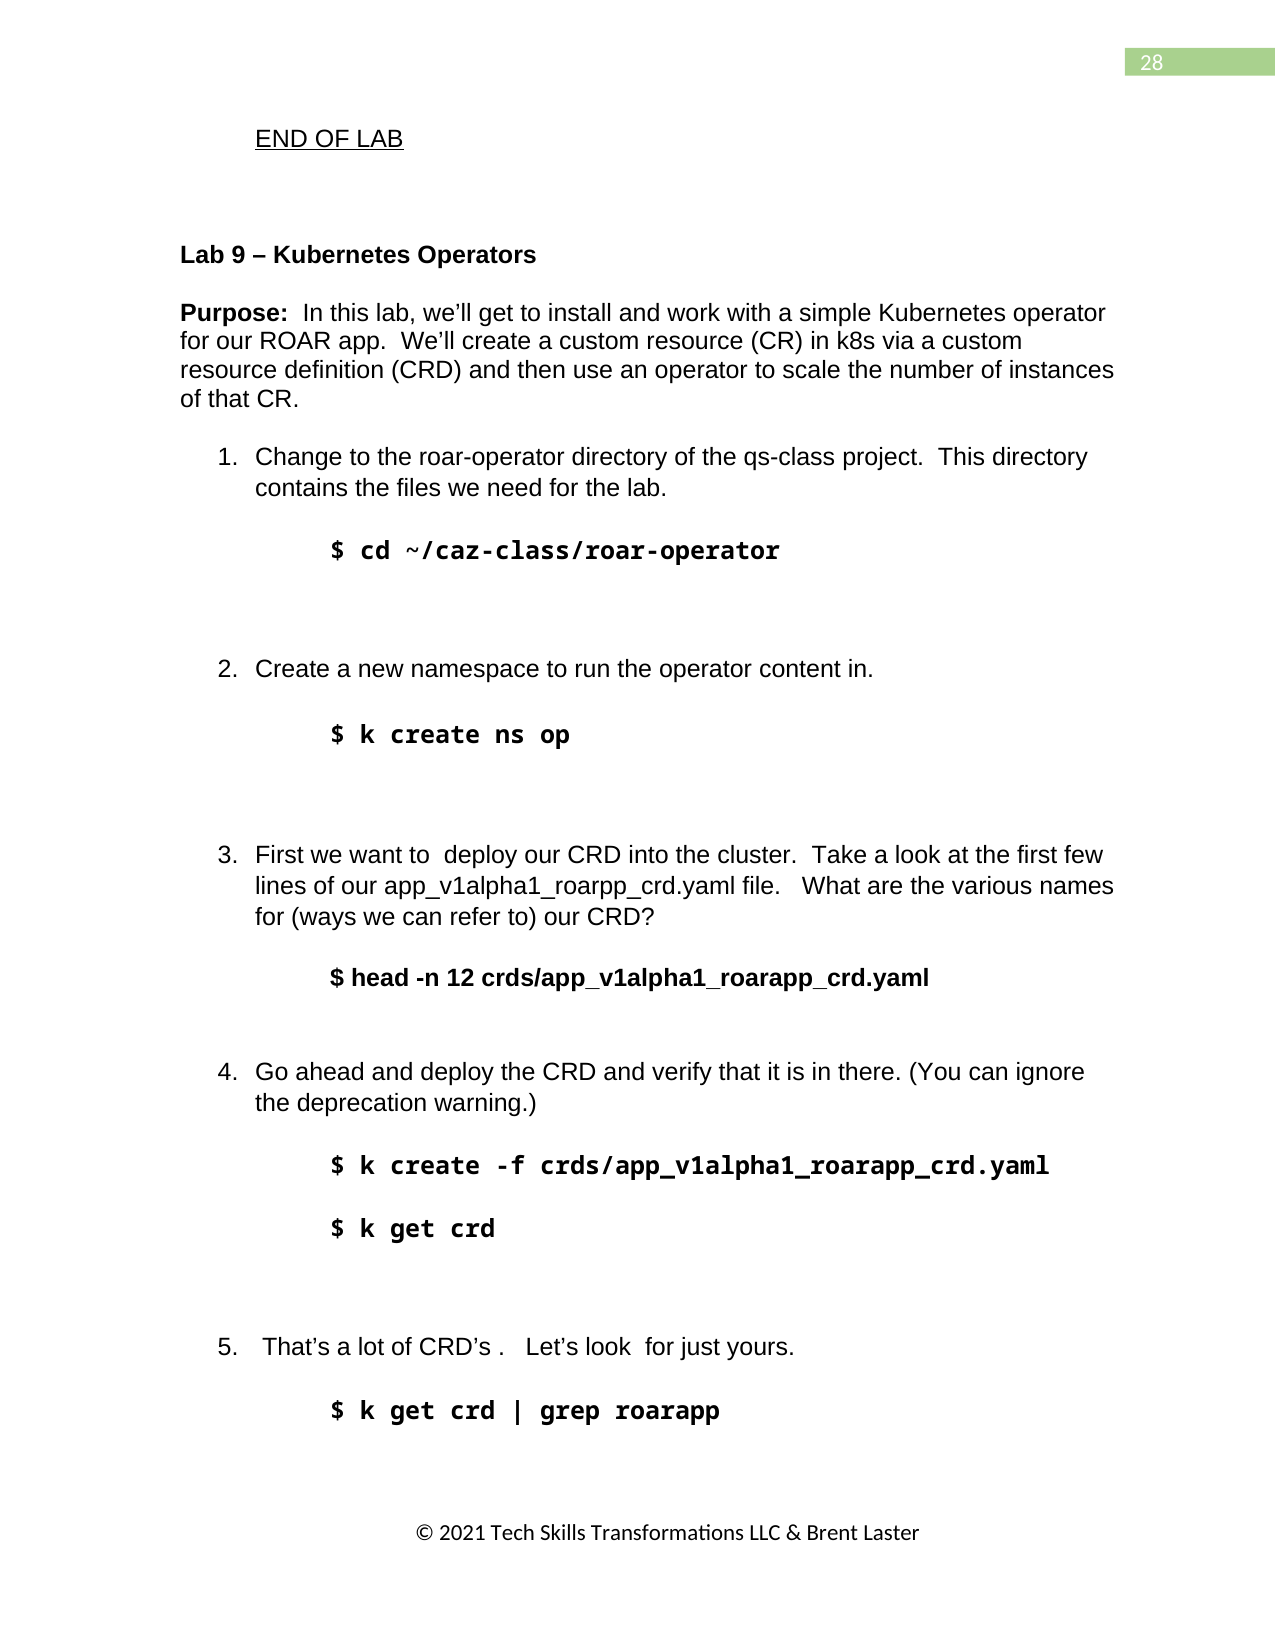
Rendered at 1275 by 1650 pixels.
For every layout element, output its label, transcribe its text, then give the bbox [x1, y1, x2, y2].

text $ k get crd [330, 1211, 1125, 1245]
list That’s a lot of CRD’s . Let’s look for just yours. [217, 1332, 1125, 1361]
text END OF LAB [255, 124, 1125, 153]
text $ k get crd | grep roarapp [330, 1392, 1125, 1426]
text $ k create -f crds/app_v1alpha1_roarapp_crd.yaml [330, 1148, 1125, 1182]
list First we want to deploy our CRD into the cluster. Take a look at the first few lines of our app_v1alpha1_roarpp_crd.yaml file. What are the various names for (ways we can refer to) our CRD? [217, 840, 1125, 931]
list $ k create ns op [330, 716, 1125, 750]
text Purpose: In this lab, we’ll get to install and work with a simple Kubernetes operator for our ROAR app. We’ll create a custom resource (CR) in k8s via a custom resource definition (CRD) and then use an operator to scale the number of instances of that CR. [180, 298, 1125, 413]
text $ cd ~/caz-class/roar-operator [255, 533, 1125, 567]
list Create a new namespace to run the operator content in. [217, 654, 1125, 683]
list Change to the roar-operator directory of the qs-class project. This directory contains the files we need for the lab. [217, 442, 1125, 502]
text Lab 9 – Kubernetes Operators [180, 240, 1125, 268]
list $ head -n 12 crds/app_v1alpha1_roarapp_crd.yaml [255, 963, 1125, 992]
list Go ahead and deploy the CRD and verify that it is in there. (You can ignore the deprecation warning.) [217, 1057, 1125, 1116]
